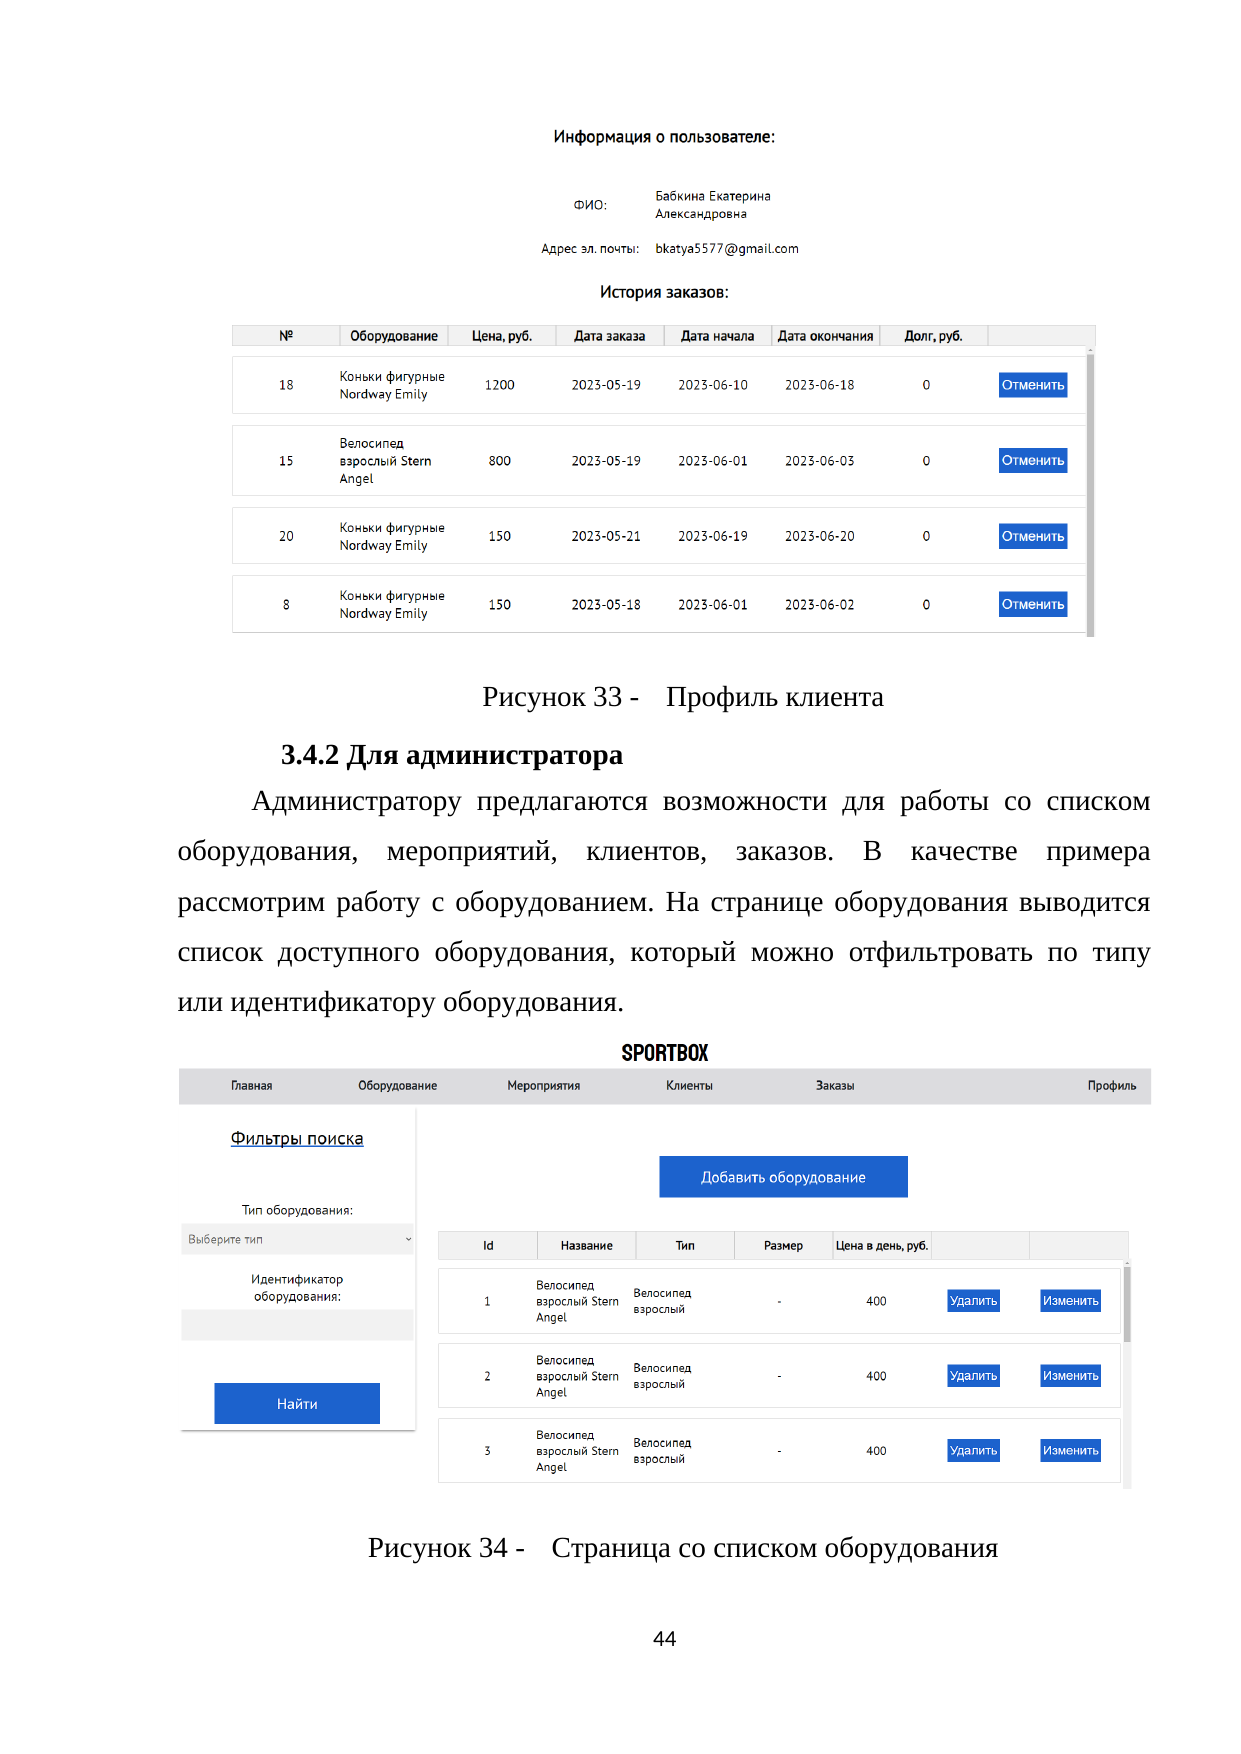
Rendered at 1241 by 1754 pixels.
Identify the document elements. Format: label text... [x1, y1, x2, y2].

picture [177, 1034, 1152, 1489]
text Страница со списком оборудования [215, 1531, 1152, 1564]
text Профиль клиента [215, 679, 1152, 712]
text Администратору предлагаются возможности для работы со списком оборудования, мероприятий, клиентов, заказов. В качестве примера рассмотрим работу с оборудованием. На странице оборудования выводится список доступного оборудования, который можно отфильтровать по типу или идентификатору оборудования. [177, 783, 1152, 1018]
picture [223, 118, 1105, 637]
text Для администратора [281, 737, 1152, 771]
